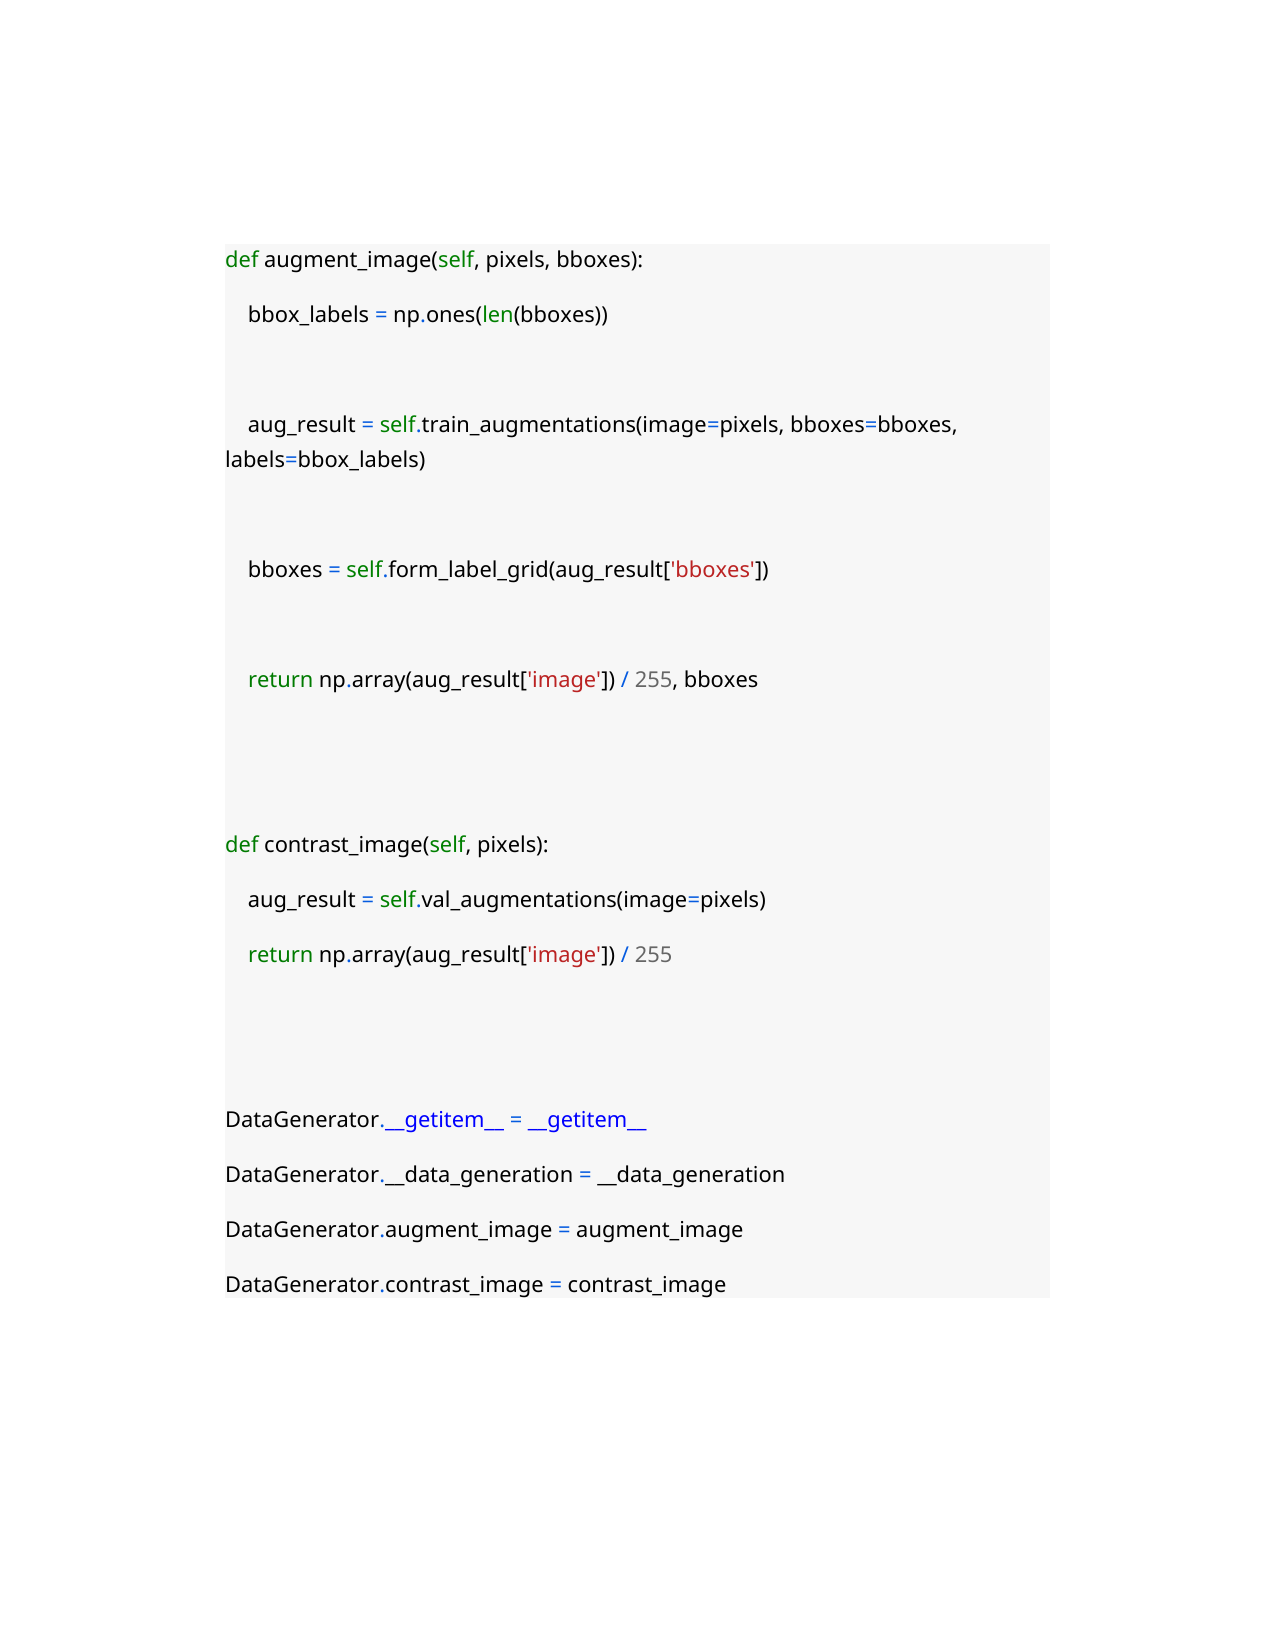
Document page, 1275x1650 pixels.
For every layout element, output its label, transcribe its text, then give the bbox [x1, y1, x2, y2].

text aug_result = self.train_augmentations(image=pixels, bboxes=bboxes, labels=bbox_labels) [225, 409, 1050, 473]
text def contrast_image(self, pixels): [225, 829, 1050, 858]
text return np.array(aug_result['image']) / 255 [225, 939, 1050, 968]
text aug_result = self.val_augmentations(image=pixels) [225, 884, 1050, 913]
text bboxes = self.form_label_grid(aug_result['bboxes']) [225, 554, 1050, 583]
text bbox_labels = np.ones(len(bboxes)) [225, 299, 1050, 329]
text DataGenerator.__getitem__ = __getitem__ [225, 1104, 1050, 1133]
text def augment_image(self, pixels, bboxes): [225, 244, 1050, 274]
text DataGenerator.__data_generation = __data_generation [225, 1159, 1050, 1188]
text DataGenerator.contrast_image = contrast_image [225, 1269, 1050, 1298]
text DataGenerator.augment_image = augment_image [225, 1214, 1050, 1243]
text return np.array(aug_result['image']) / 255, bboxes [225, 664, 1050, 693]
